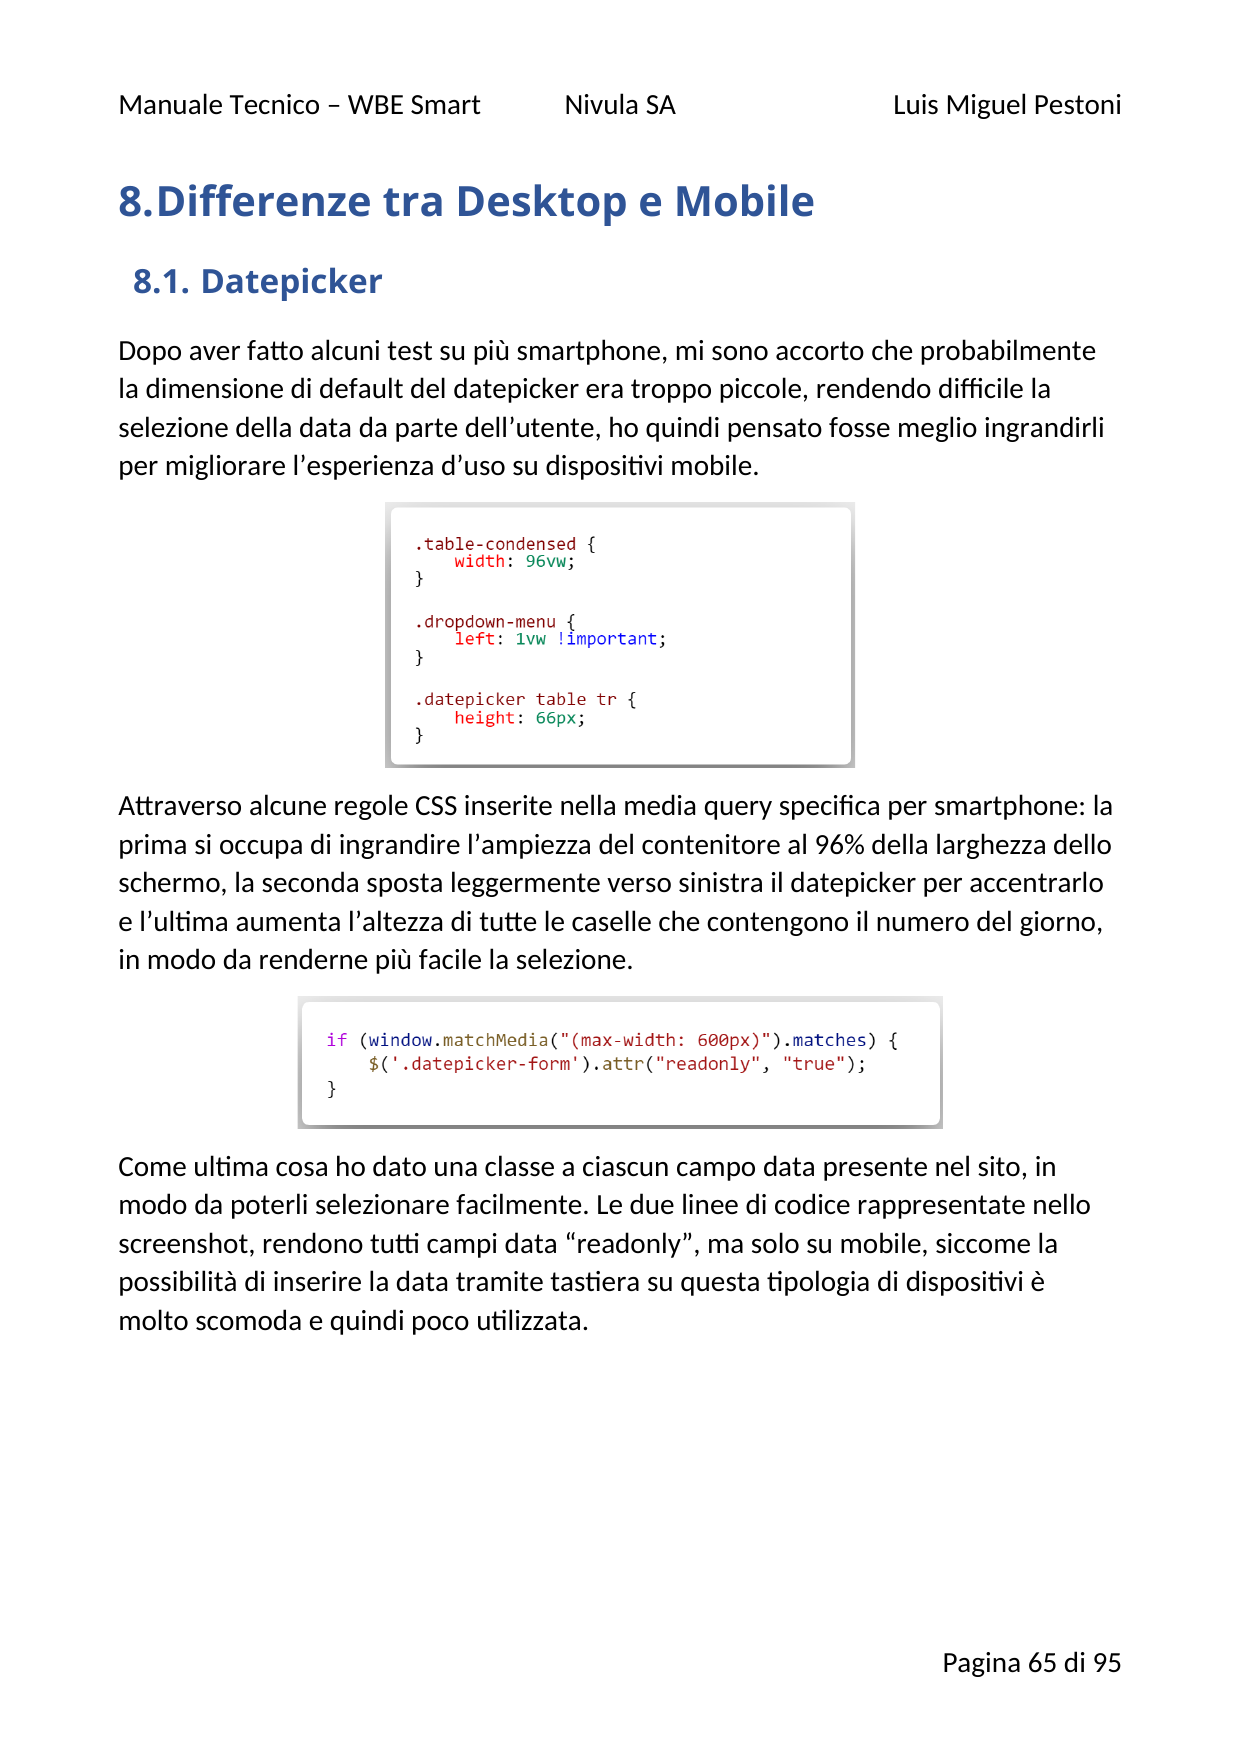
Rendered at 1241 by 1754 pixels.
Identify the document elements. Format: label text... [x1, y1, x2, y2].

picture [385, 502, 856, 768]
text Come ultima cosa ho dato una classe a ciascun campo data presente nel sito, in modo da poterli selezionare facilmente. Le due linee di codice rappresentate nello screenshot, rendono tutti campi data “readonly”, ma solo su mobile, siccome la possibilità di inserire la data tramite tastiera su questa tipologia di dispositivi è molto scomoda e quindi poco utilizzata. [118, 1148, 1122, 1337]
subtitle Datepicker [133, 258, 1122, 303]
text Attraverso alcune regole CSS inserite nella media query specifica per smartphone: la prima si occupa di ingrandire l’ampiezza del contenitore al 96% della larghezza dello schermo, la seconda sposta leggermente verso sinistra il datepicker per accentrarlo e l’ultima aumenta l’altezza di tutte le caselle che contengono il numero del giorno, in modo da renderne più facile la selezione. [118, 787, 1122, 977]
subtitle Differenze tra Desktop e Mobile [118, 172, 1122, 229]
text Dopo aver fatto alcuni test su più smartphone, mi sono accorto che probabilmente la dimensione di default del datepicker era troppo piccole, rendendo difficile la selezione della data da parte dell’utente, ho quindi pensato fosse meglio ingrandirli per migliorare l’esperienza d’uso su dispositivi mobile. [118, 332, 1122, 483]
picture [297, 996, 943, 1129]
